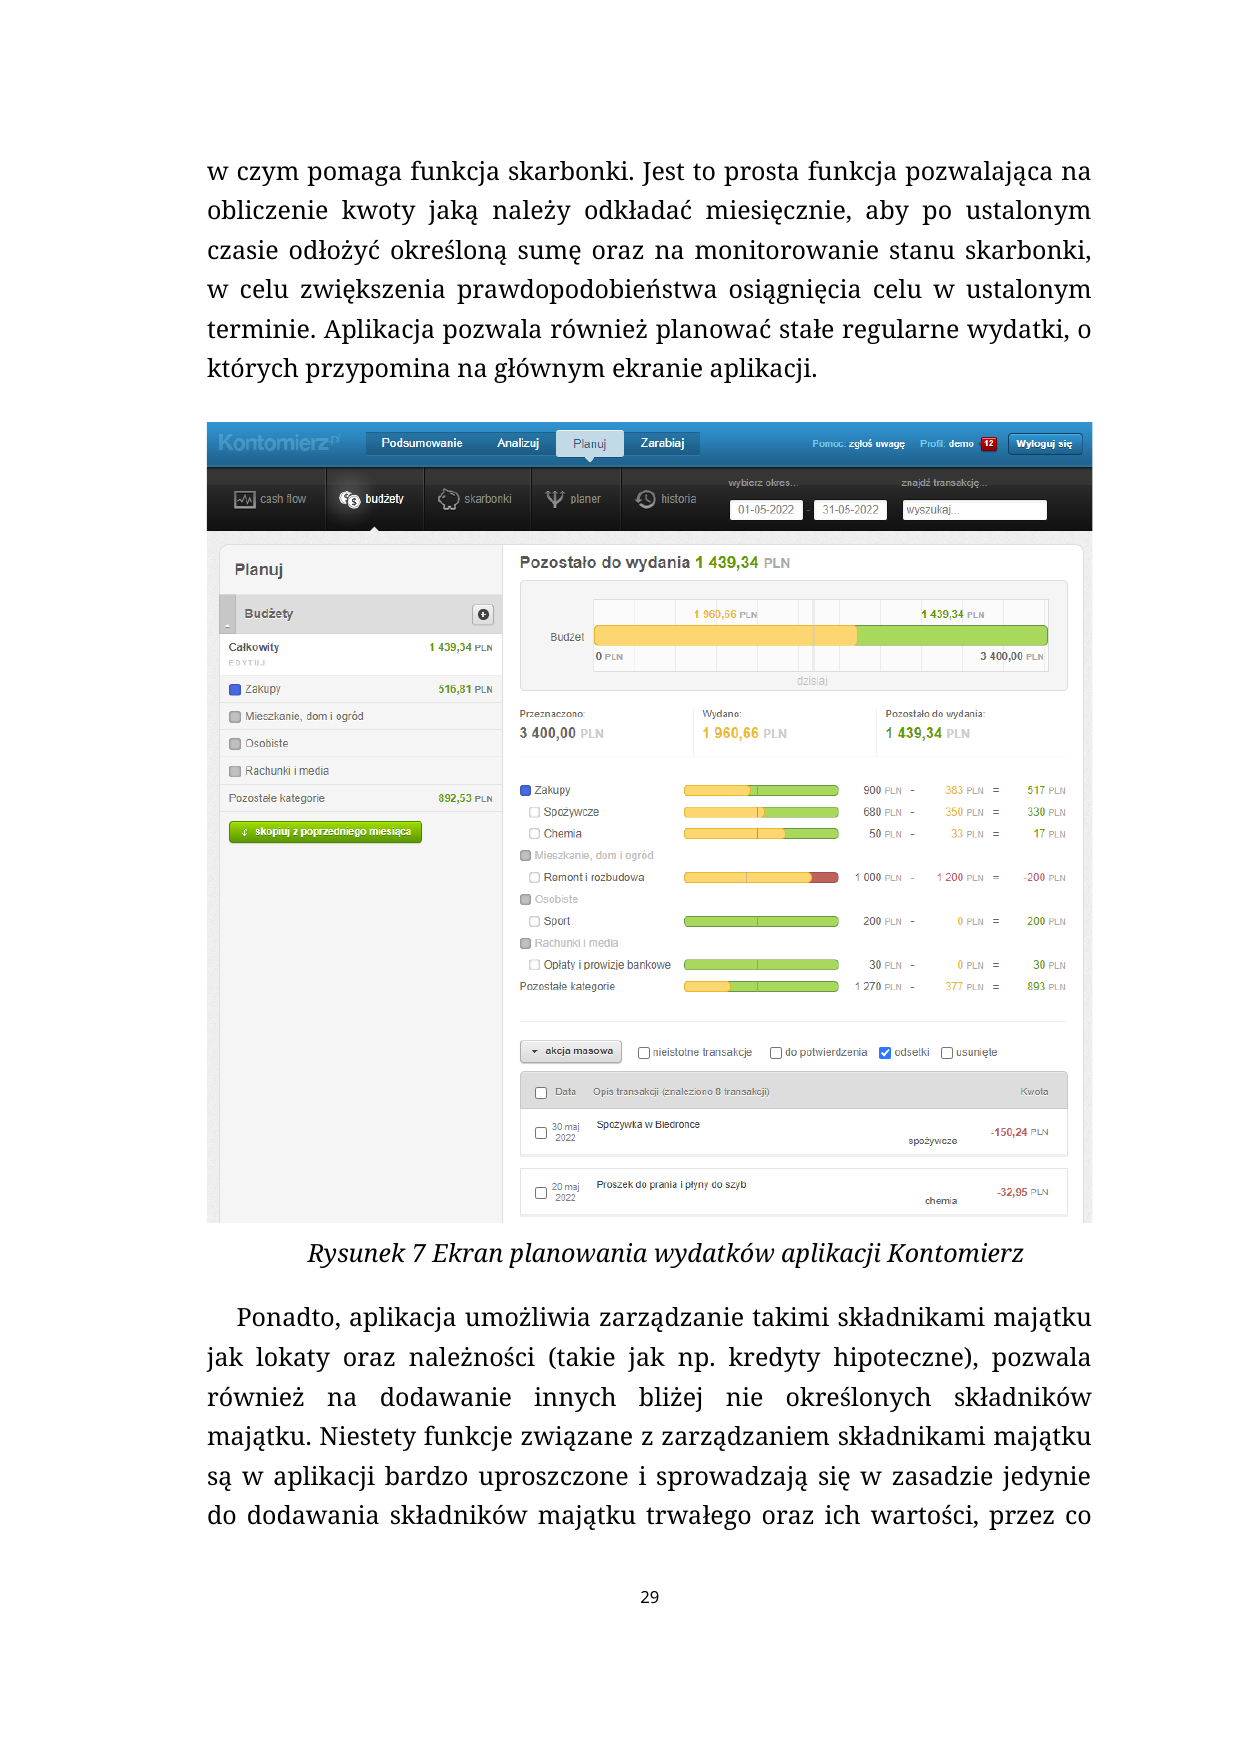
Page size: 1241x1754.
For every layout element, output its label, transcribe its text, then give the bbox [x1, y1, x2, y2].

text Rysunek 7 Ekran planowania wydatków aplikacji Kontomierz [207, 1235, 1092, 1269]
picture [206, 422, 1093, 1223]
